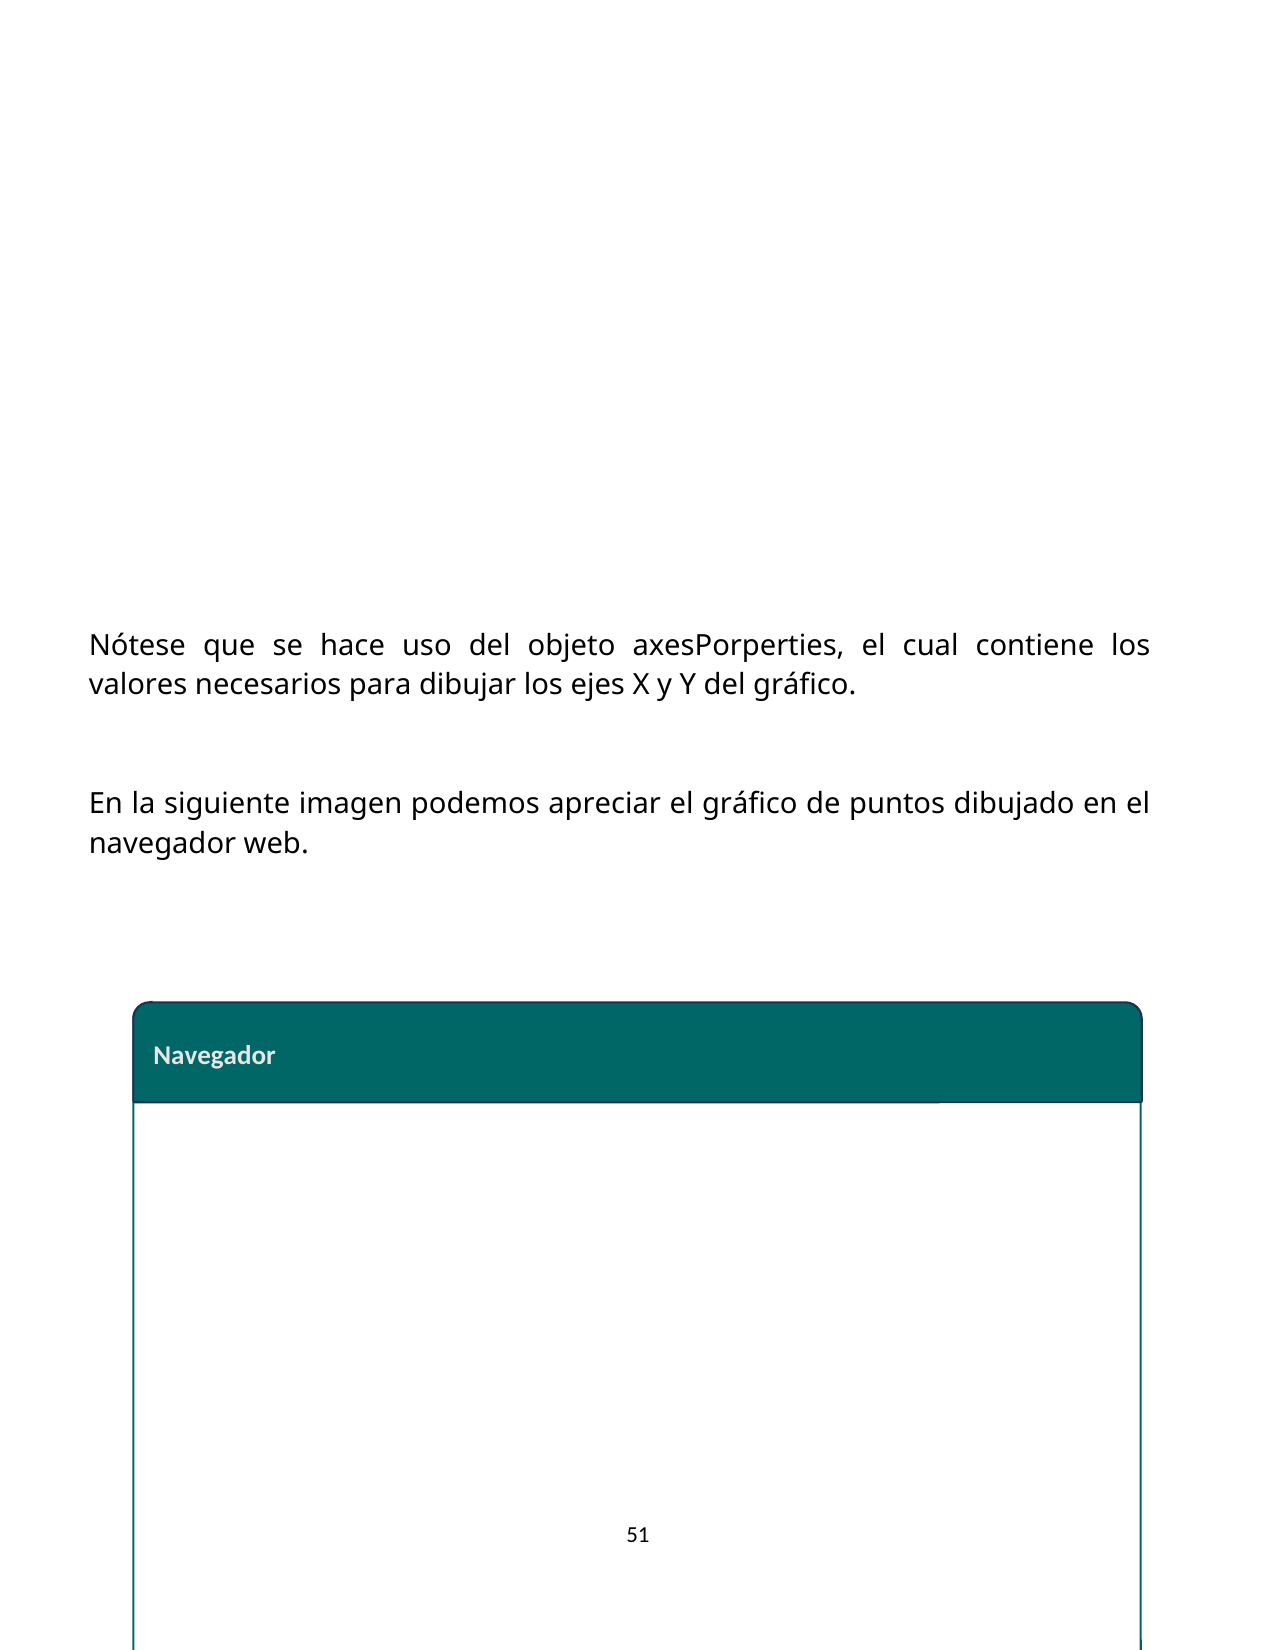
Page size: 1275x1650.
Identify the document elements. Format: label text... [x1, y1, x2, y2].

text Nótese que se hace uso del objeto axesPorperties, el cual contiene los valores necesarios para dibujar los ejes X y Y del gráfico. [88, 624, 1152, 703]
text En la siguiente imagen podemos apreciar el gráfico de puntos dibujado en el navegador web. [88, 783, 1152, 862]
